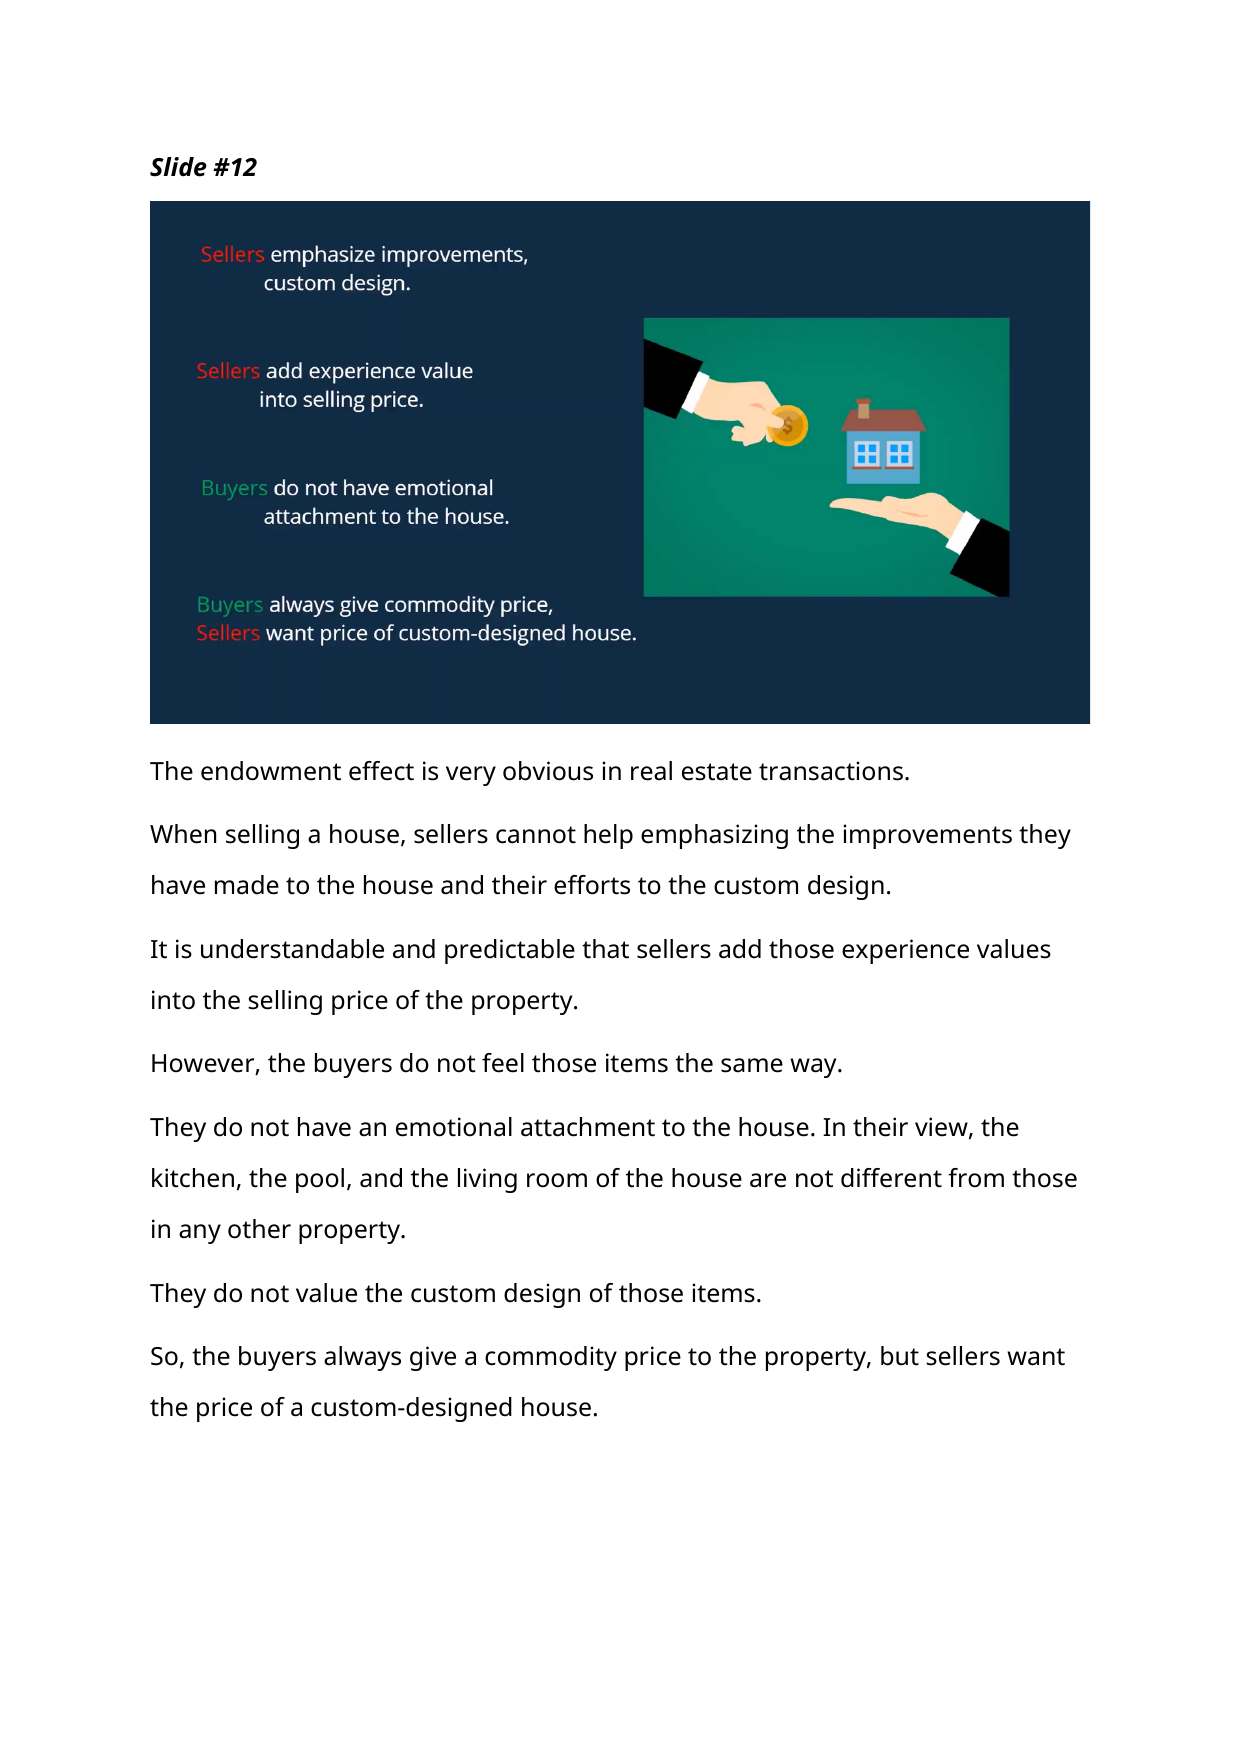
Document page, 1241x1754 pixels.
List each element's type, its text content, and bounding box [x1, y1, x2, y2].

text They do not have an emotional attachment to the house. In their view, the kitchen, the pool, and the living room of the house are not different from those in any other property. [150, 1109, 1090, 1246]
text However, the buyers do not feel those items the same way. [150, 1046, 1090, 1080]
picture [150, 201, 1091, 724]
text When selling a house, sellers cannot help emphasizing the improvements they have made to the house and their efforts to the custom design. [150, 817, 1090, 902]
text The endowment effect is very obvious in real estate transactions. [150, 753, 1090, 787]
text They do not value the custom design of those items. [150, 1275, 1090, 1309]
text It is understandable and predictable that sellers add those experience values into the selling price of the property. [150, 931, 1090, 1017]
subtitle Slide #12 [150, 150, 1090, 201]
text So, the buyers always give a commodity price to the property, but sellers want the price of a custom-designed house. [150, 1339, 1090, 1424]
